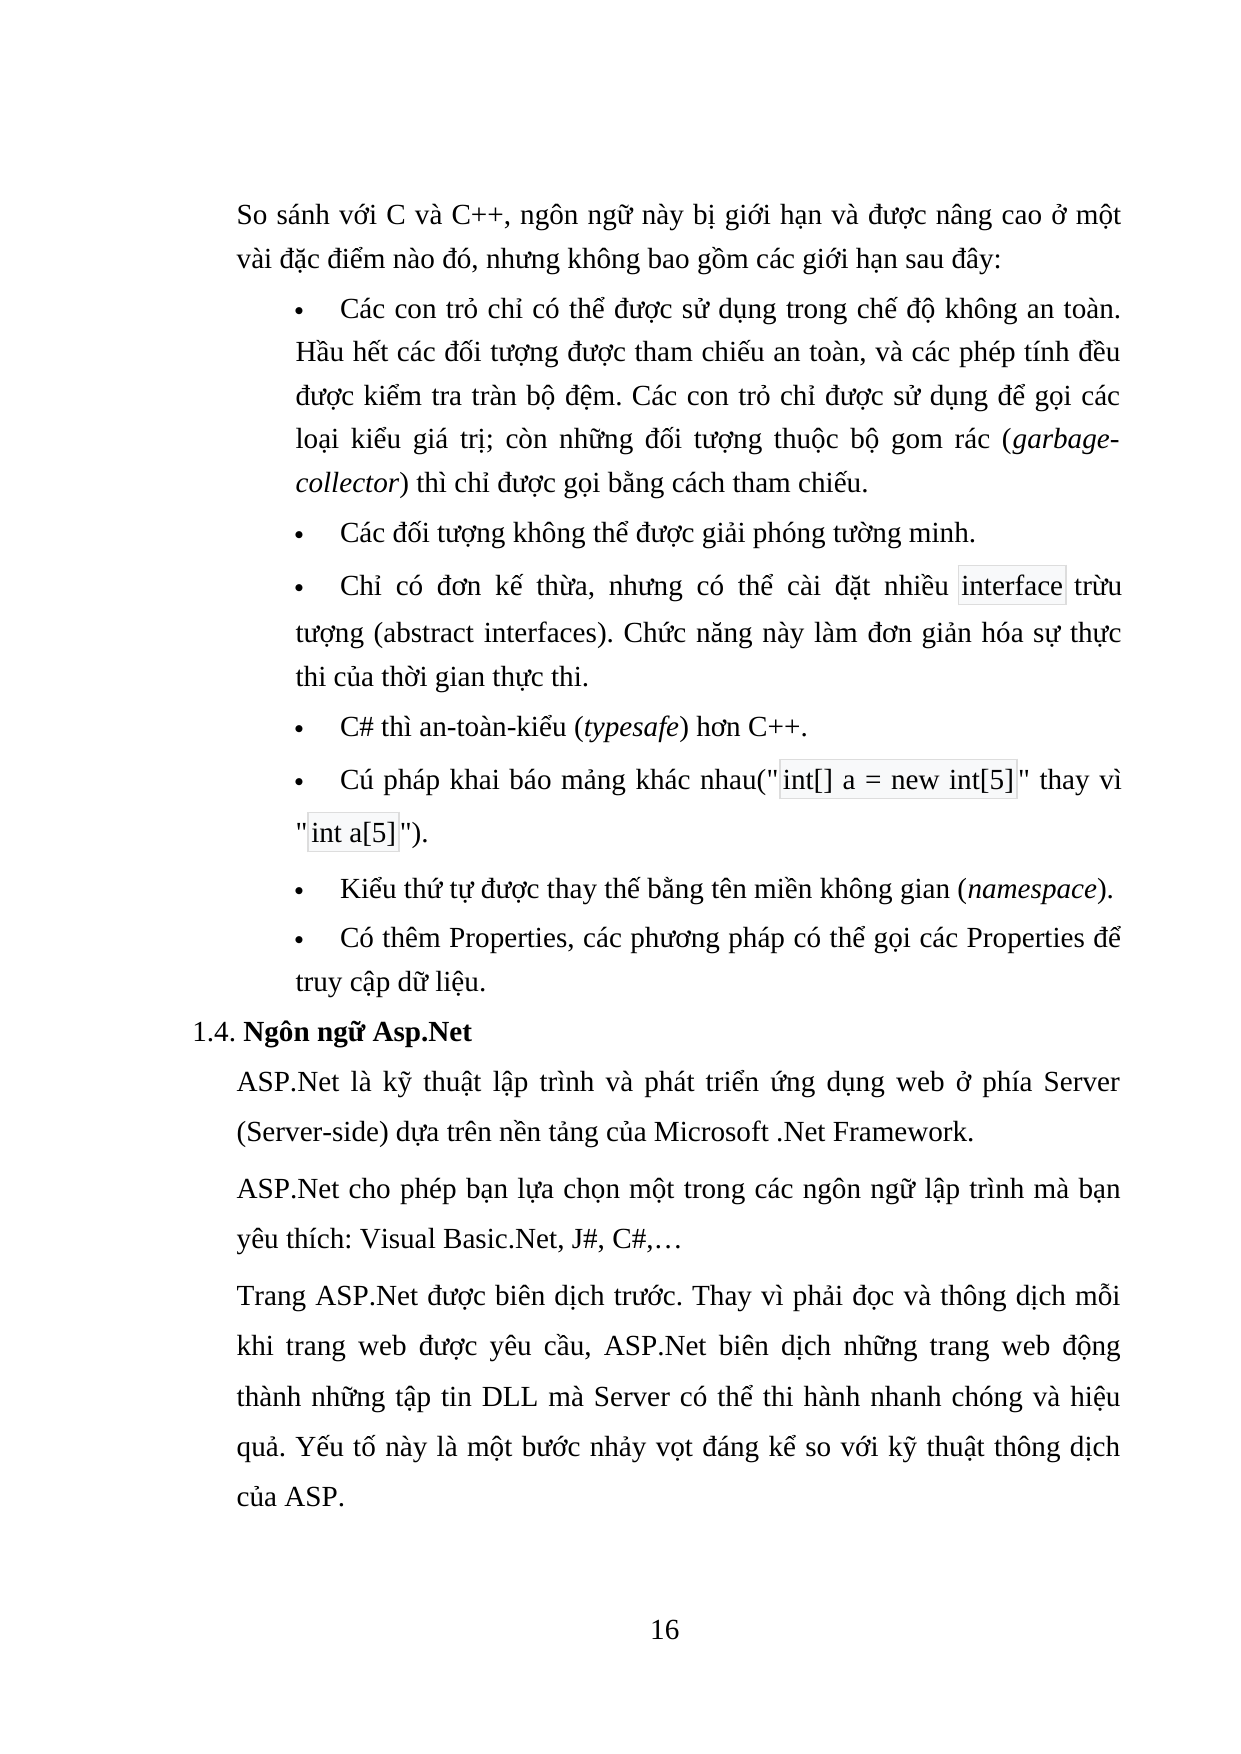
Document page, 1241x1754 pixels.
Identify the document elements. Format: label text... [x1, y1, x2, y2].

text ASP.Net cho phép bạn lựa chọn một trong các ngôn ngữ lập trình mà bạn yêu thích: Visual Basic.Net, J#, C#,… [236, 1171, 1122, 1255]
list Kiểu thứ tự được thay thế bằng tên miền không gian (namespace). [295, 871, 1122, 904]
text Trang ASP.Net được biên dịch trước. Thay vì phải đọc và thông dịch mỗi khi trang web được yêu cầu, ASP.Net biên dịch những trang web động thành những tập tin DLL mà Server có thể thi hành nhanh chóng và hiệu quả. Yếu tố này là một bước nhảy vọt đáng kể so với kỹ thuật thông dịch của ASP. [236, 1278, 1122, 1513]
list Chỉ có đơn kế thừa, nhưng có thể cài đặt nhiều interface trừu tượng (abstract interfaces). Chức năng này làm đơn giản hóa sự thực thi của thời gian thực thi. [295, 564, 1122, 692]
list Các con trỏ chỉ có thể được sử dụng trong chế độ không an toàn. Hầu hết các đối tượng được tham chiếu an toàn, và các phép tính đều được kiểm tra tràn bộ đệm. Các con trỏ chỉ được sử dụng để gọi các loại kiểu giá trị; còn những đối tượng thuộc bộ gom rác (garbage-collector) thì chỉ được gọi bằng cách tham chiếu. [295, 291, 1122, 498]
list Có thêm Properties, các phương pháp có thể gọi các Properties để truy cập dữ liệu. [295, 921, 1122, 998]
list C# thì an-toàn-kiểu (typesafe) hơn C++. [295, 709, 1122, 742]
subtitle Ngôn ngữ Asp.Net [243, 1014, 1122, 1047]
text So sánh với C và C++, ngôn ngữ này bị giới hạn và được nâng cao ở một vài đặc điểm nào đó, nhưng không bao gồm các giới hạn sau đây: [236, 197, 1122, 274]
list Cú pháp khai báo mảng khác nhau("int[] a = new int[5]" thay vì "int a[5]"). [295, 758, 1122, 852]
text ASP.Net là kỹ thuật lập trình và phát triển ứng dụng web ở phía Server (Server-side) dựa trên nền tảng của Microsoft .Net Framework. [236, 1064, 1122, 1148]
list Các đối tượng không thể được giải phóng tường minh. [295, 515, 1122, 548]
